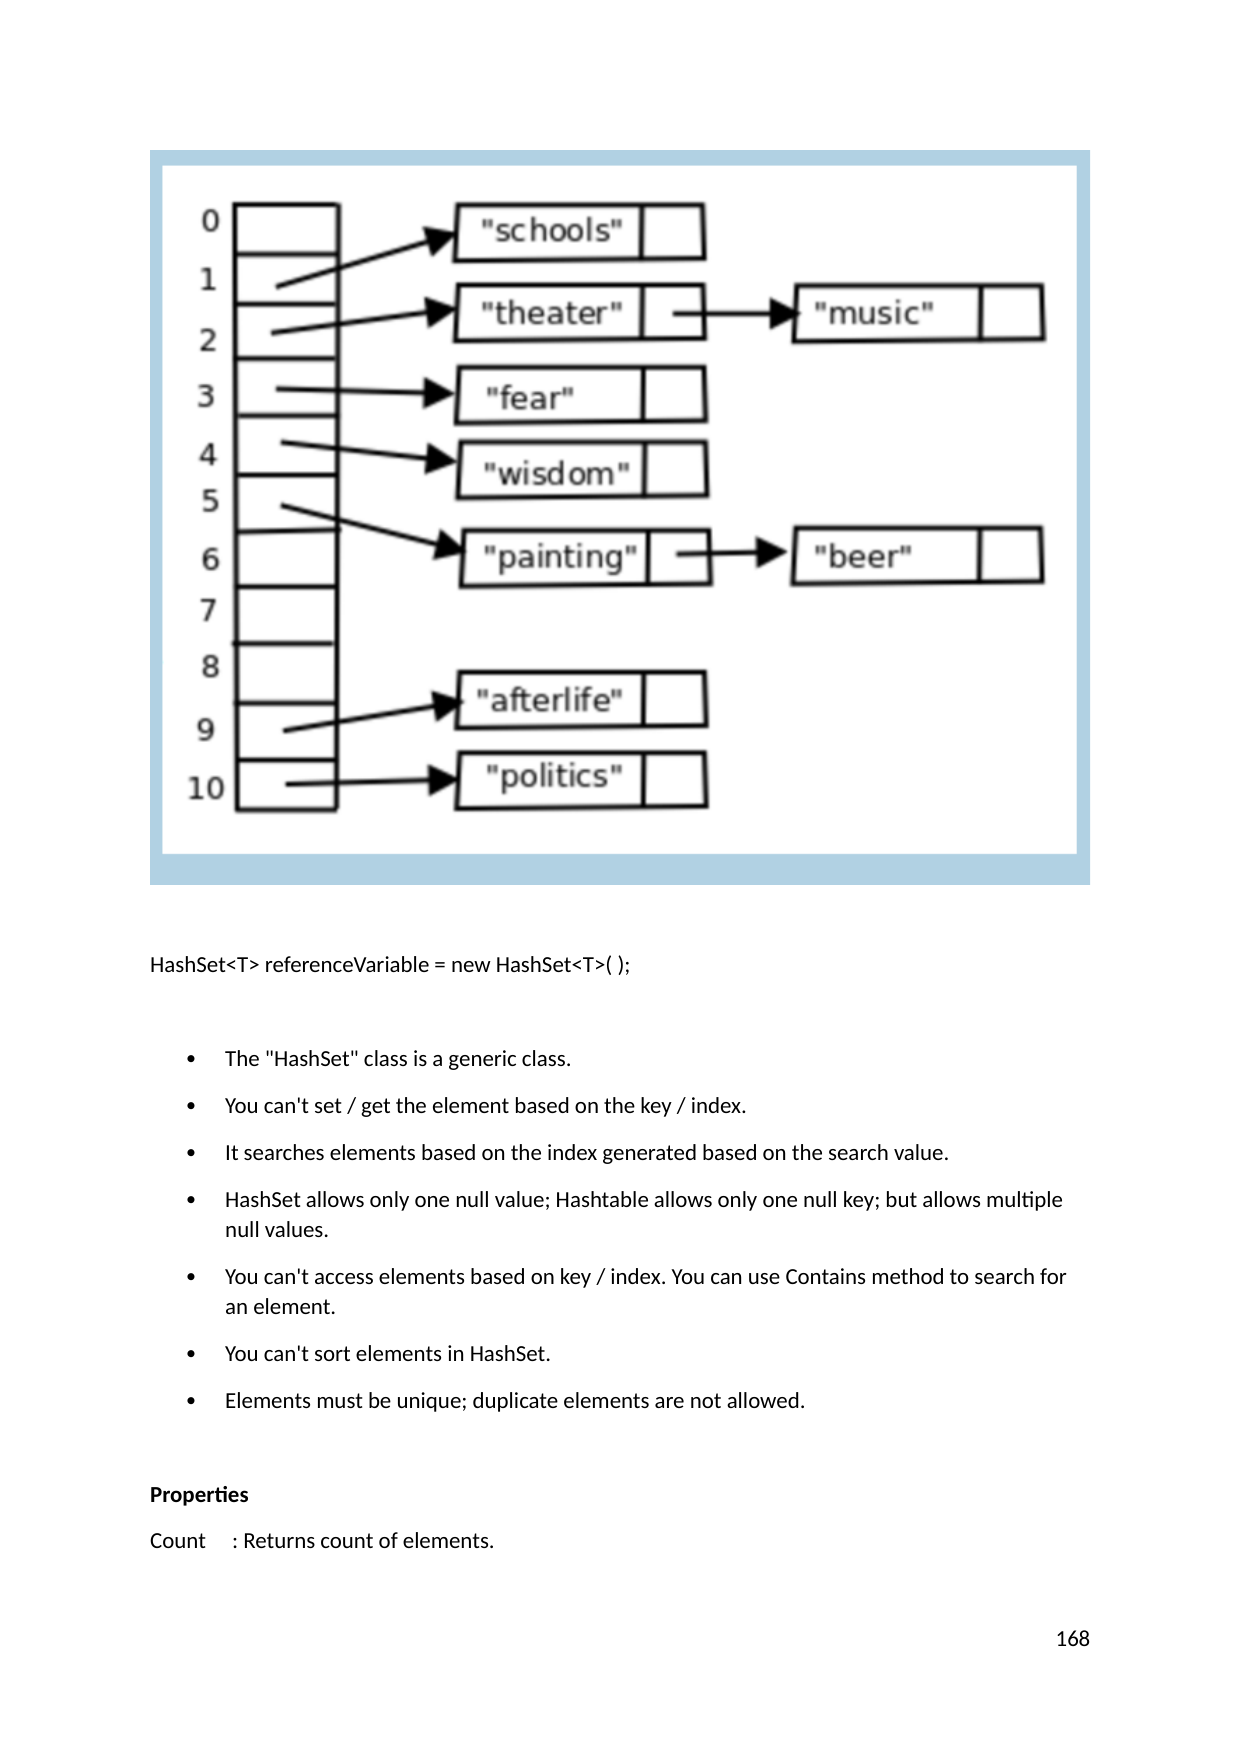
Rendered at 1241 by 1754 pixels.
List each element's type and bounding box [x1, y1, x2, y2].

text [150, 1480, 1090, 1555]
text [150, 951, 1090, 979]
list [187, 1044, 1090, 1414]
picture [150, 150, 1091, 885]
